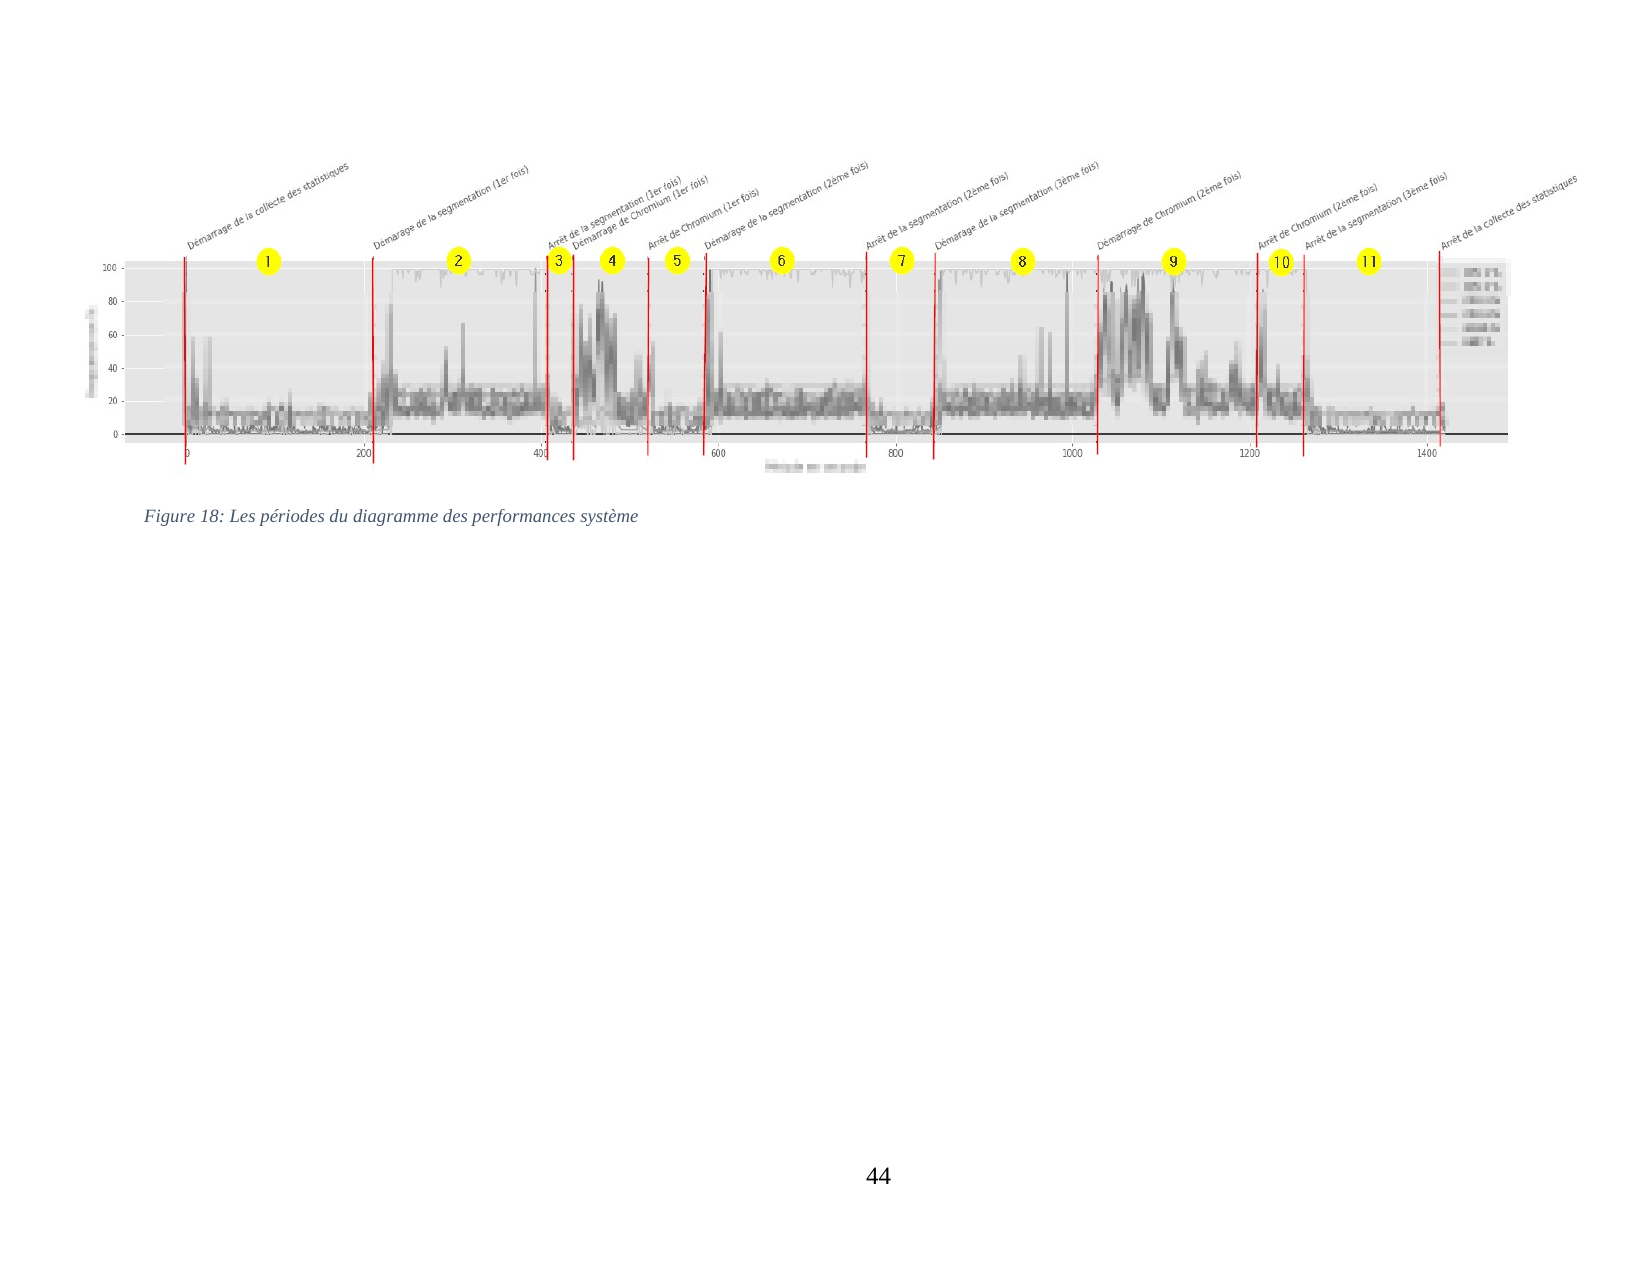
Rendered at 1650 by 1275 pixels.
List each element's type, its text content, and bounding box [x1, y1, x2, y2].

text Figure 18: Les périodes du diagramme des performances système [144, 504, 1612, 526]
picture [78, 150, 1598, 484]
